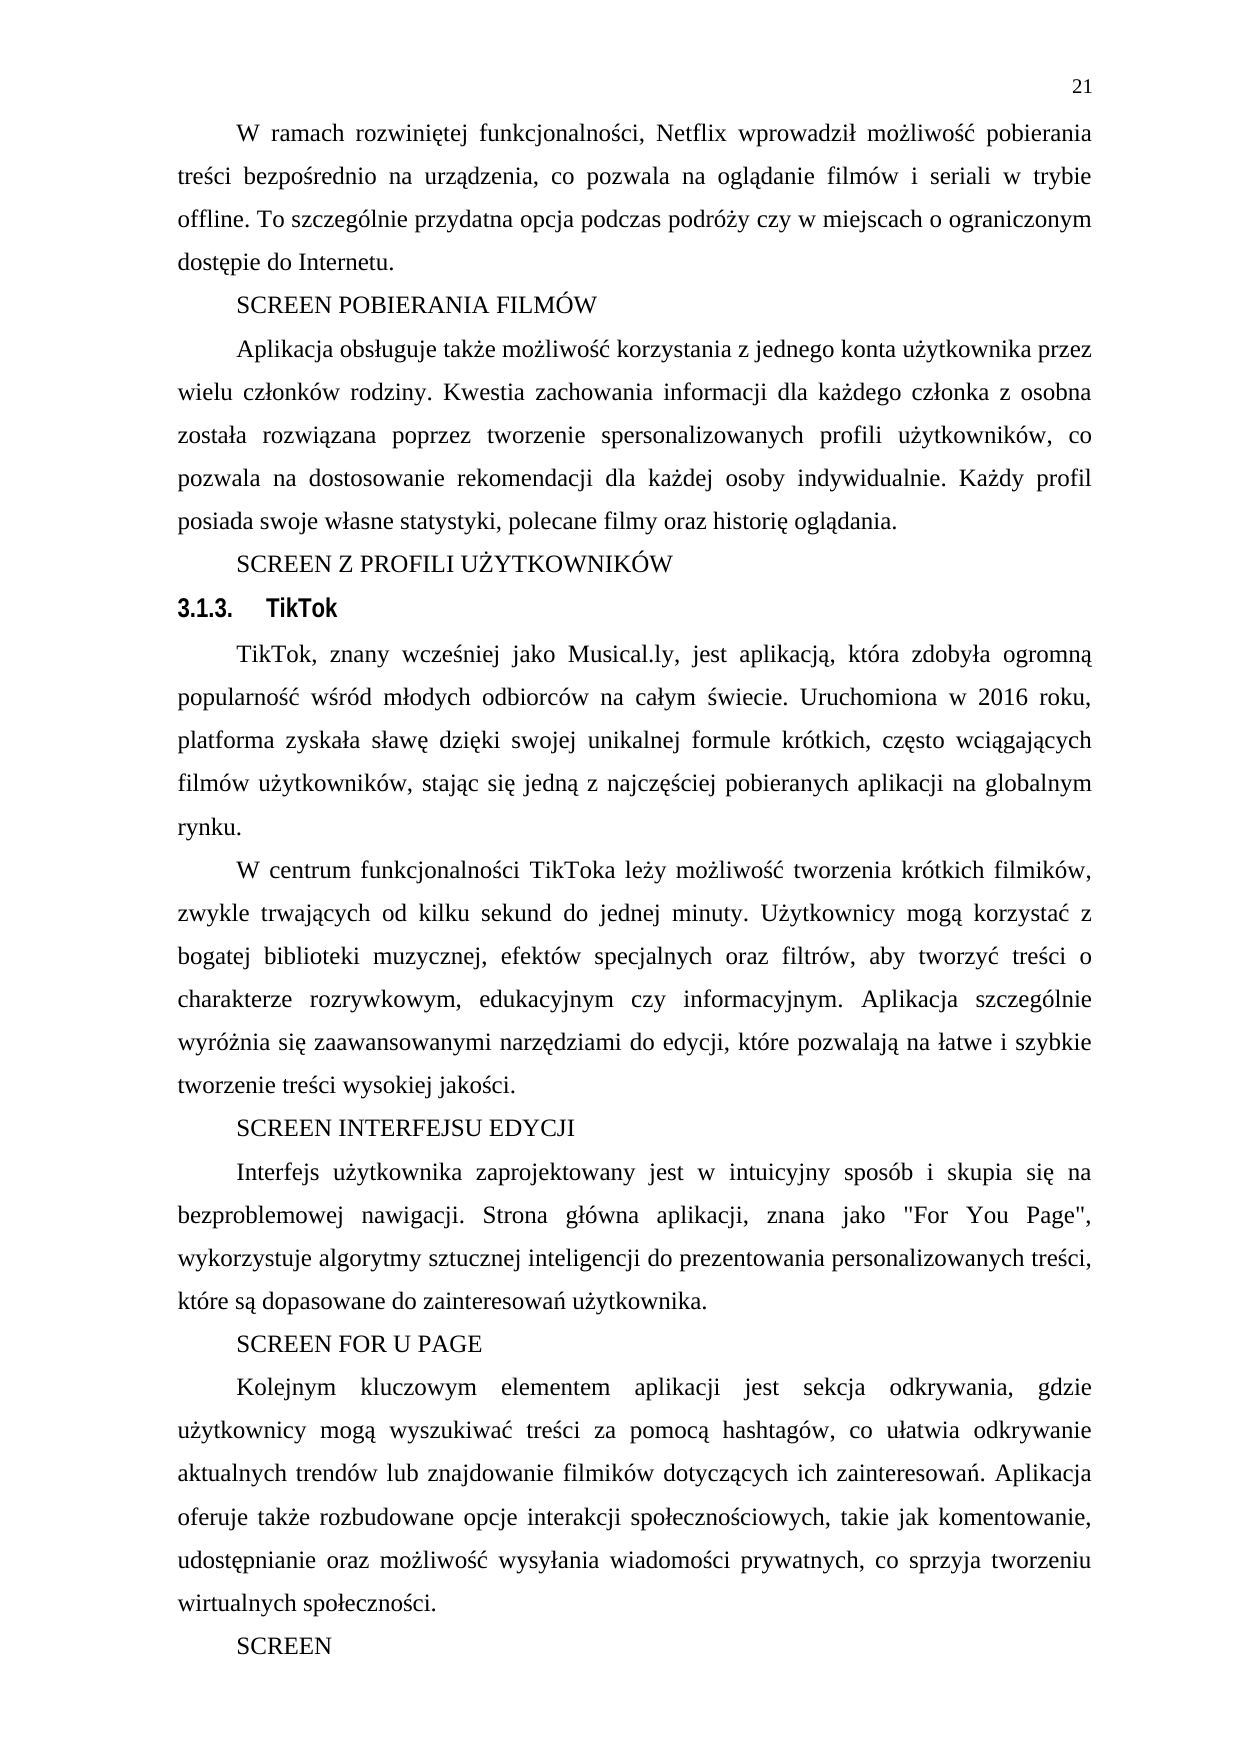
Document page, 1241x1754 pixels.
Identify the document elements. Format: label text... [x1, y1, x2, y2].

text TikTok, znany wcześniej jako Musical.ly, jest aplikacją, która zdobyła ogromną popularność wśród młodych odbiorców na całym świecie. Uruchomiona w 2016 roku, platforma zyskała sławę dzięki swojej unikalnej formule krótkich, często wciągających filmów użytkowników, stając się jedną z najczęściej pobieranych aplikacji na globalnym rynku. [177, 639, 1092, 840]
text SCREEN Z PROFILI UŻYTKOWNIKÓW [177, 549, 1092, 578]
text W ramach rozwiniętej funkcjonalności, Netflix wprowadził możliwość pobierania treści bezpośrednio na urządzenia, co pozwala na oglądanie filmów i seriali w trybie offline. To szczególnie przydatna opcja podczas podróży czy w miejscach o ograniczonym dostępie do Internetu. [177, 118, 1092, 276]
text Interfejs użytkownika zaprojektowany jest w intuicyjny sposób i skupia się na bezproblemowej nawigacji. Strona główna aplikacji, znana jako "For You Page", wykorzystuje algorytmy sztucznej inteligencji do prezentowania personalizowanych treści, które są dopasowane do zainteresowań użytkownika. [177, 1157, 1092, 1315]
text SCREEN POBIERANIA FILMÓW [177, 291, 1092, 319]
text W centrum funkcjonalności TikToka leży możliwość tworzenia krótkich filmików, zwykle trwających od kilku sekund do jednej minuty. Użytkownicy mogą korzystać z bogatej biblioteki muzycznej, efektów specjalnych oraz filtrów, aby tworzyć treści o charakterze rozrywkowym, edukacyjnym czy informacyjnym. Aplikacja szczególnie wyróżnia się zaawansowanymi narzędziami do edycji, które pozwalają na łatwe i szybkie tworzenie treści wysokiej jakości. [177, 855, 1092, 1099]
text SCREEN INTERFEJSU EDYCJI [177, 1113, 1092, 1142]
text SCREEN [177, 1631, 1092, 1660]
text Aplikacja obsługuje także możliwość korzystania z jednego konta użytkownika przez wielu członków rodziny. Kwestia zachowania informacji dla każdego członka z osobna została rozwiązana poprzez tworzenie spersonalizowanych profili użytkowników, co pozwala na dostosowanie rekomendacji dla każdej osoby indywidualnie. Każdy profil posiada swoje własne statystyki, polecane filmy oraz historię oglądania. [177, 334, 1092, 535]
text Kolejnym kluczowym elementem aplikacji jest sekcja odkrywania, gdzie użytkownicy mogą wyszukiwać treści za pomocą hashtagów, co ułatwia odkrywanie aktualnych trendów lub znajdowanie filmików dotyczących ich zainteresowań. Aplikacja oferuje także rozbudowane opcje interakcji społecznościowych, takie jak komentowanie, udostępnianie oraz możliwość wysyłania wiadomości prywatnych, co sprzyja tworzeniu wirtualnych społeczności. [177, 1372, 1092, 1617]
text TikTok [177, 592, 1092, 623]
text SCREEN FOR U PAGE [177, 1329, 1092, 1358]
